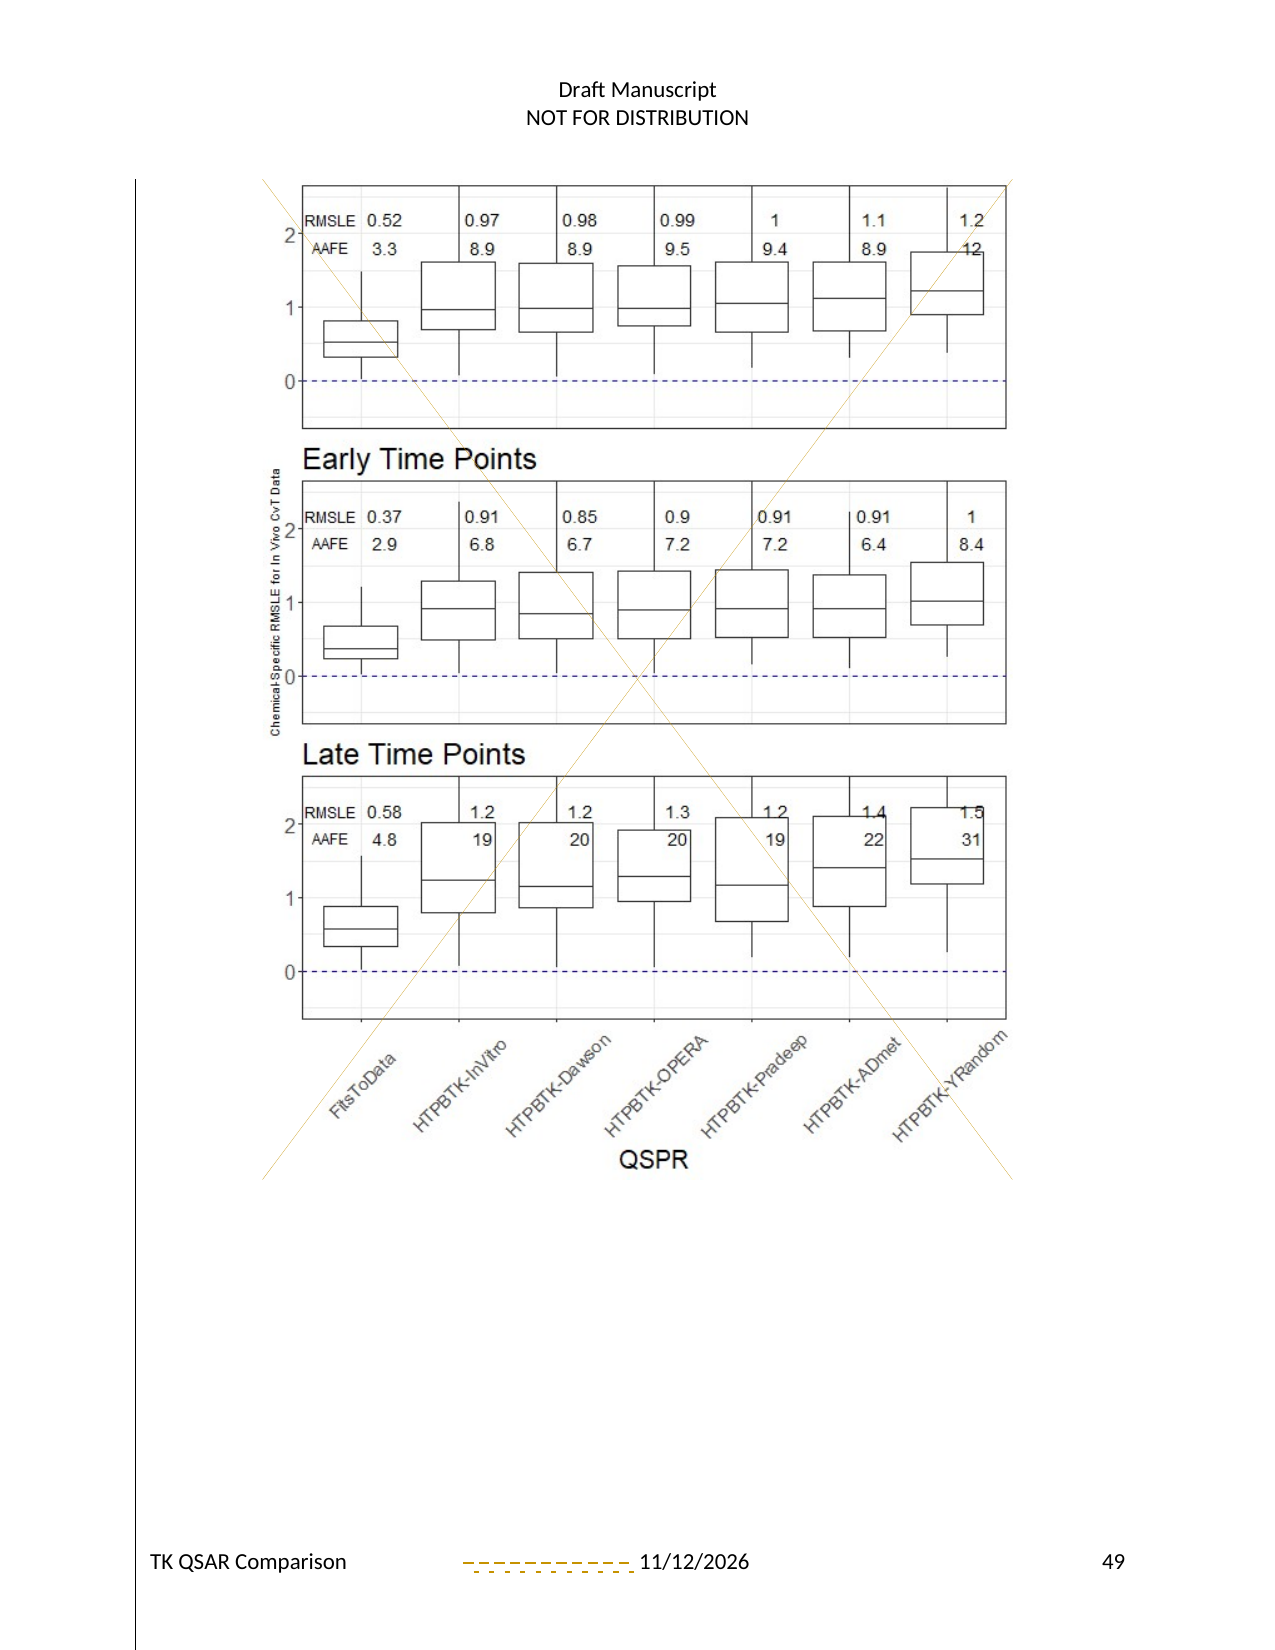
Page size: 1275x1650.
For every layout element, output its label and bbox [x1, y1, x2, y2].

picture [262, 181, 636, 1178]
picture [264, 681, 1011, 1180]
picture [264, 179, 1011, 678]
picture [639, 180, 1013, 1178]
